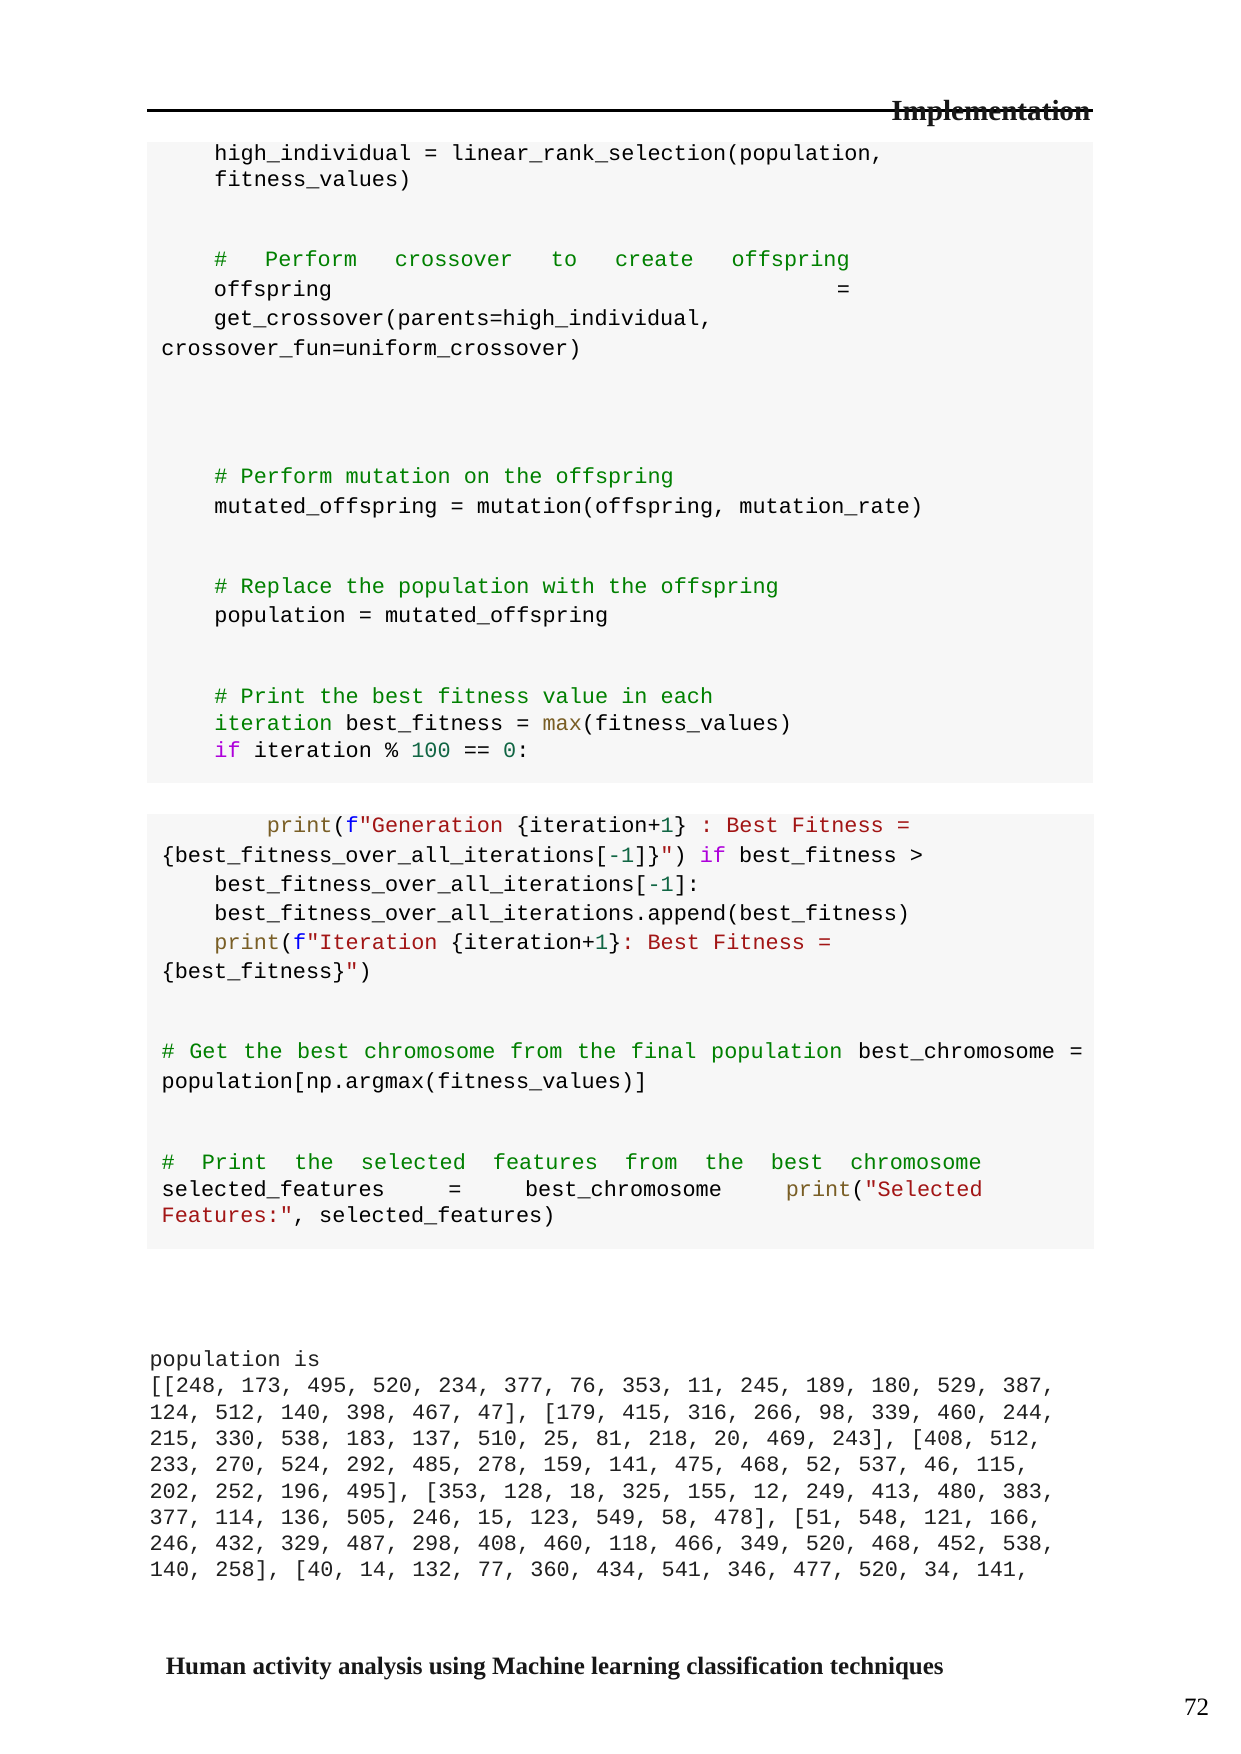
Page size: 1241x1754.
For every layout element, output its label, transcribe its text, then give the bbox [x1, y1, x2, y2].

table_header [147, 142, 1093, 783]
text 377, 114, 136, 505, 246, 15, 123, 549, 58, 478], [51, 548, 121, 166, [149, 1506, 1093, 1531]
text 246, 432, 329, 487, 298, 408, 460, 118, 466, 349, 520, 468, 452, 538, 140, 258], [40, 14, 132, 77, 360, 434, 541, 346, 477, 520, 34, 141, [149, 1533, 1093, 1583]
text 215, 330, 538, 183, 137, 510, 25, 81, 218, 20, 469, 243], [408, 512, [149, 1427, 1093, 1452]
text 233, 270, 524, 292, 485, 278, 159, 141, 475, 468, 52, 537, 46, 115, [149, 1453, 1093, 1478]
table_header print(f"Generation {iteration+1} : Best Fitness = {best_fitness_over_all_iterations[-1]}") if best_fitness > best_fitness_over_all_iterations[-1]: best_fitness_over_all_iterations.append(best_fitness) print(f"Iteration {iteration+1}: Best Fitness = {best_fitness}") # Get the best chromosome from the final population best_chromosome = population[np.argmax(fitness_values)] # Print the selected features from the best chromosome selected_features = best_chromosome print("Selected Features:", selected_features) [147, 814, 1094, 1249]
text [[248, 173, 495, 520, 234, 377, 76, 353, 11, 245, 189, 180, 529, 387, [149, 1374, 1093, 1399]
text 202, 252, 196, 495], [353, 128, 18, 325, 155, 12, 249, 413, 480, 383, [149, 1480, 1093, 1505]
text 124, 512, 140, 398, 467, 47], [179, 415, 316, 266, 98, 339, 460, 244, [149, 1401, 1093, 1426]
text population is [149, 1348, 1093, 1373]
